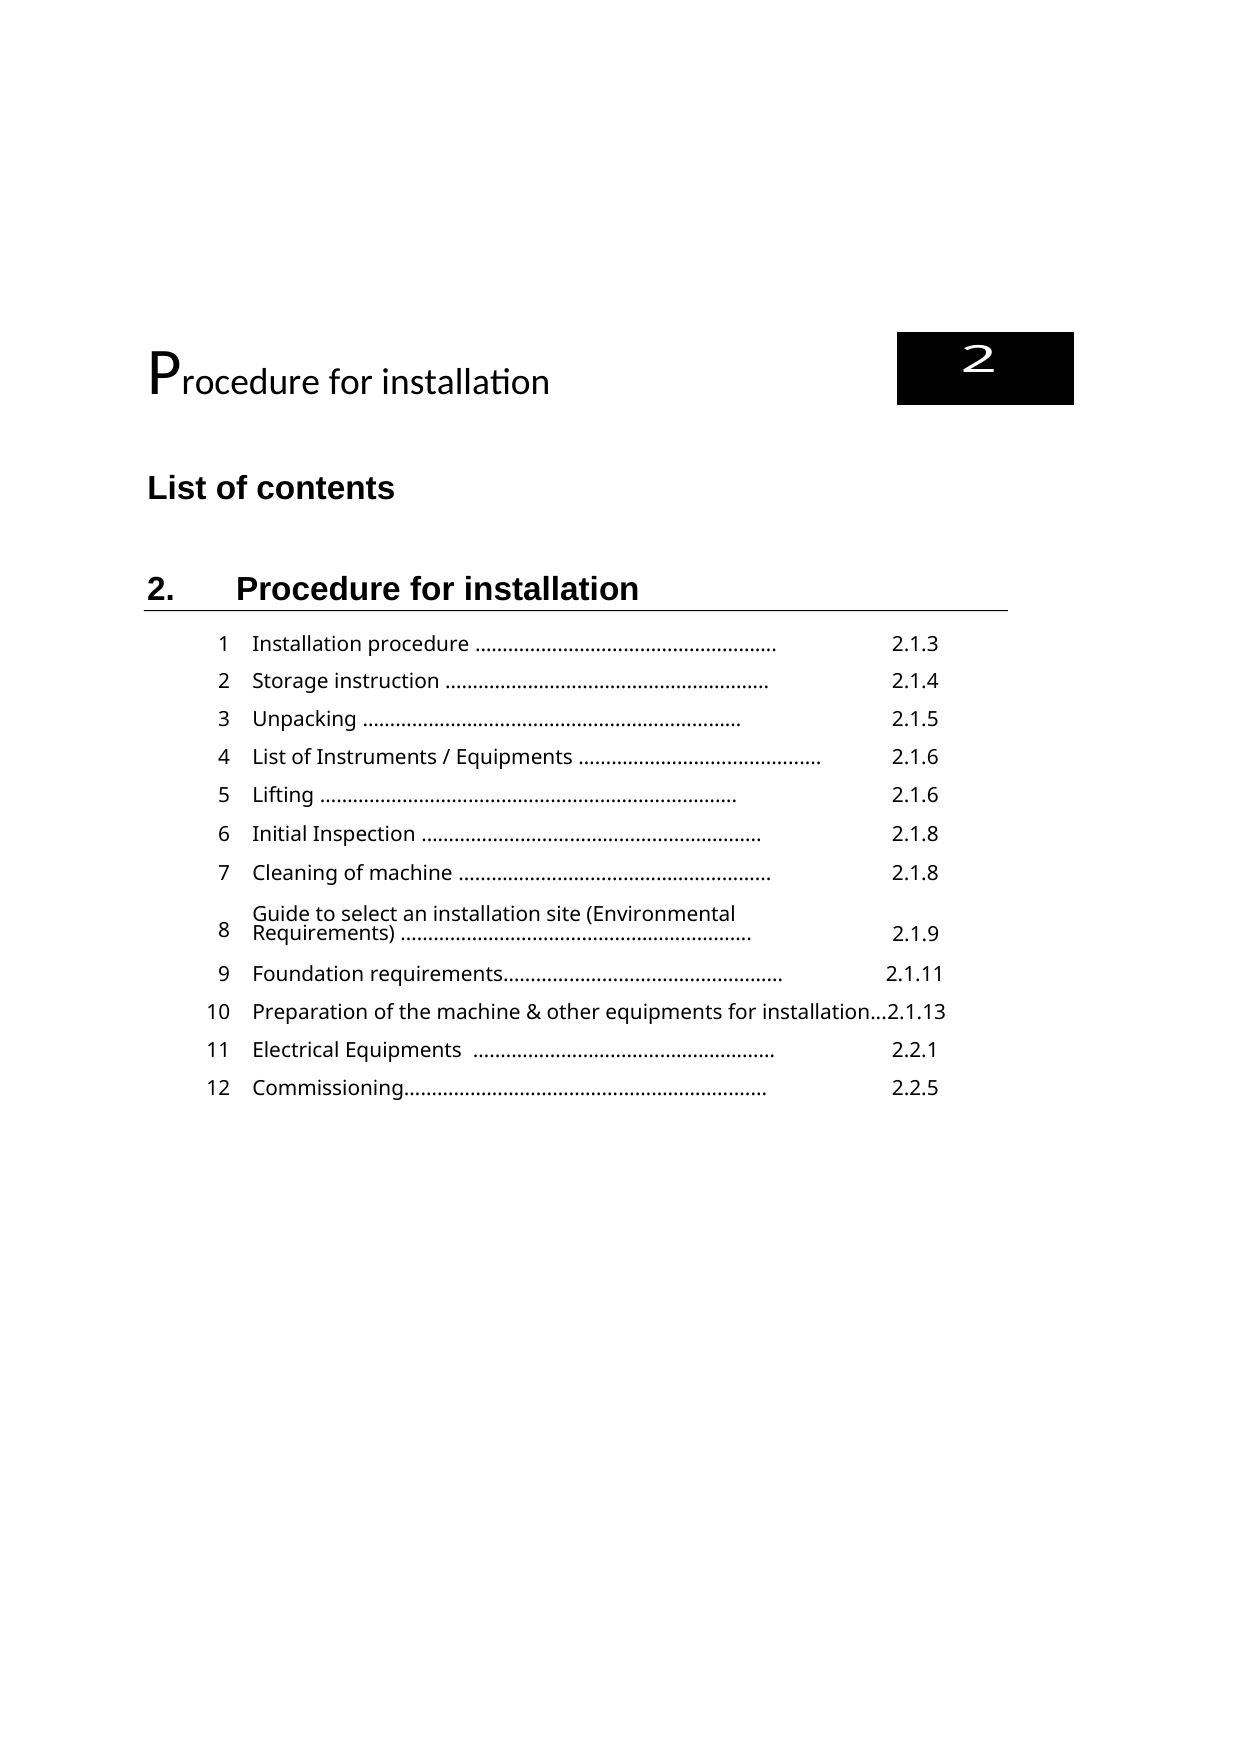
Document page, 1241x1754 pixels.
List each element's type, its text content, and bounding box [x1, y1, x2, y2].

text 12 Commissioning…………………………………………………......... 2.2.5 [206, 1073, 1188, 1101]
text 9 Foundation requirements…………………………………………… 2.1.11 [218, 959, 1188, 987]
text 7 Cleaning of machine ………………………………………………... 2.1.8 [218, 858, 1188, 886]
text 11 Electrical Equipments ….…………………………………………… 2.2.1 [206, 1035, 1188, 1063]
subtitle Procedure for installation 2 [147, 330, 1188, 411]
text 2.1.9 [892, 919, 1188, 948]
text 4 List of Instruments / Equipments …………………….................... 2.1.6 [218, 742, 1188, 771]
subtitle List of contents [147, 468, 1188, 507]
text 10 Preparation of the machine & other equipments for installation... 2.1.13 [206, 997, 1188, 1026]
text 5 Lifting …………………………………………………………………. 2.1.6 [218, 780, 1188, 808]
list Procedure for installation [147, 569, 1188, 607]
text 2 Storage instruction ………………………………………………….. 2.1.4 [218, 666, 1188, 695]
text 1 Installation procedure ………………………………………………. 2.1.3 [218, 629, 1188, 657]
text 3 Unpacking …………………………………………………………… 2.1.5 [218, 704, 1188, 733]
text 8 Guide to select an installation site (Environmental Requirements) ………………………………………………………. [218, 898, 837, 947]
text 6 Initial Inspection …………………………………………………….. 2.1.8 [218, 819, 1188, 847]
